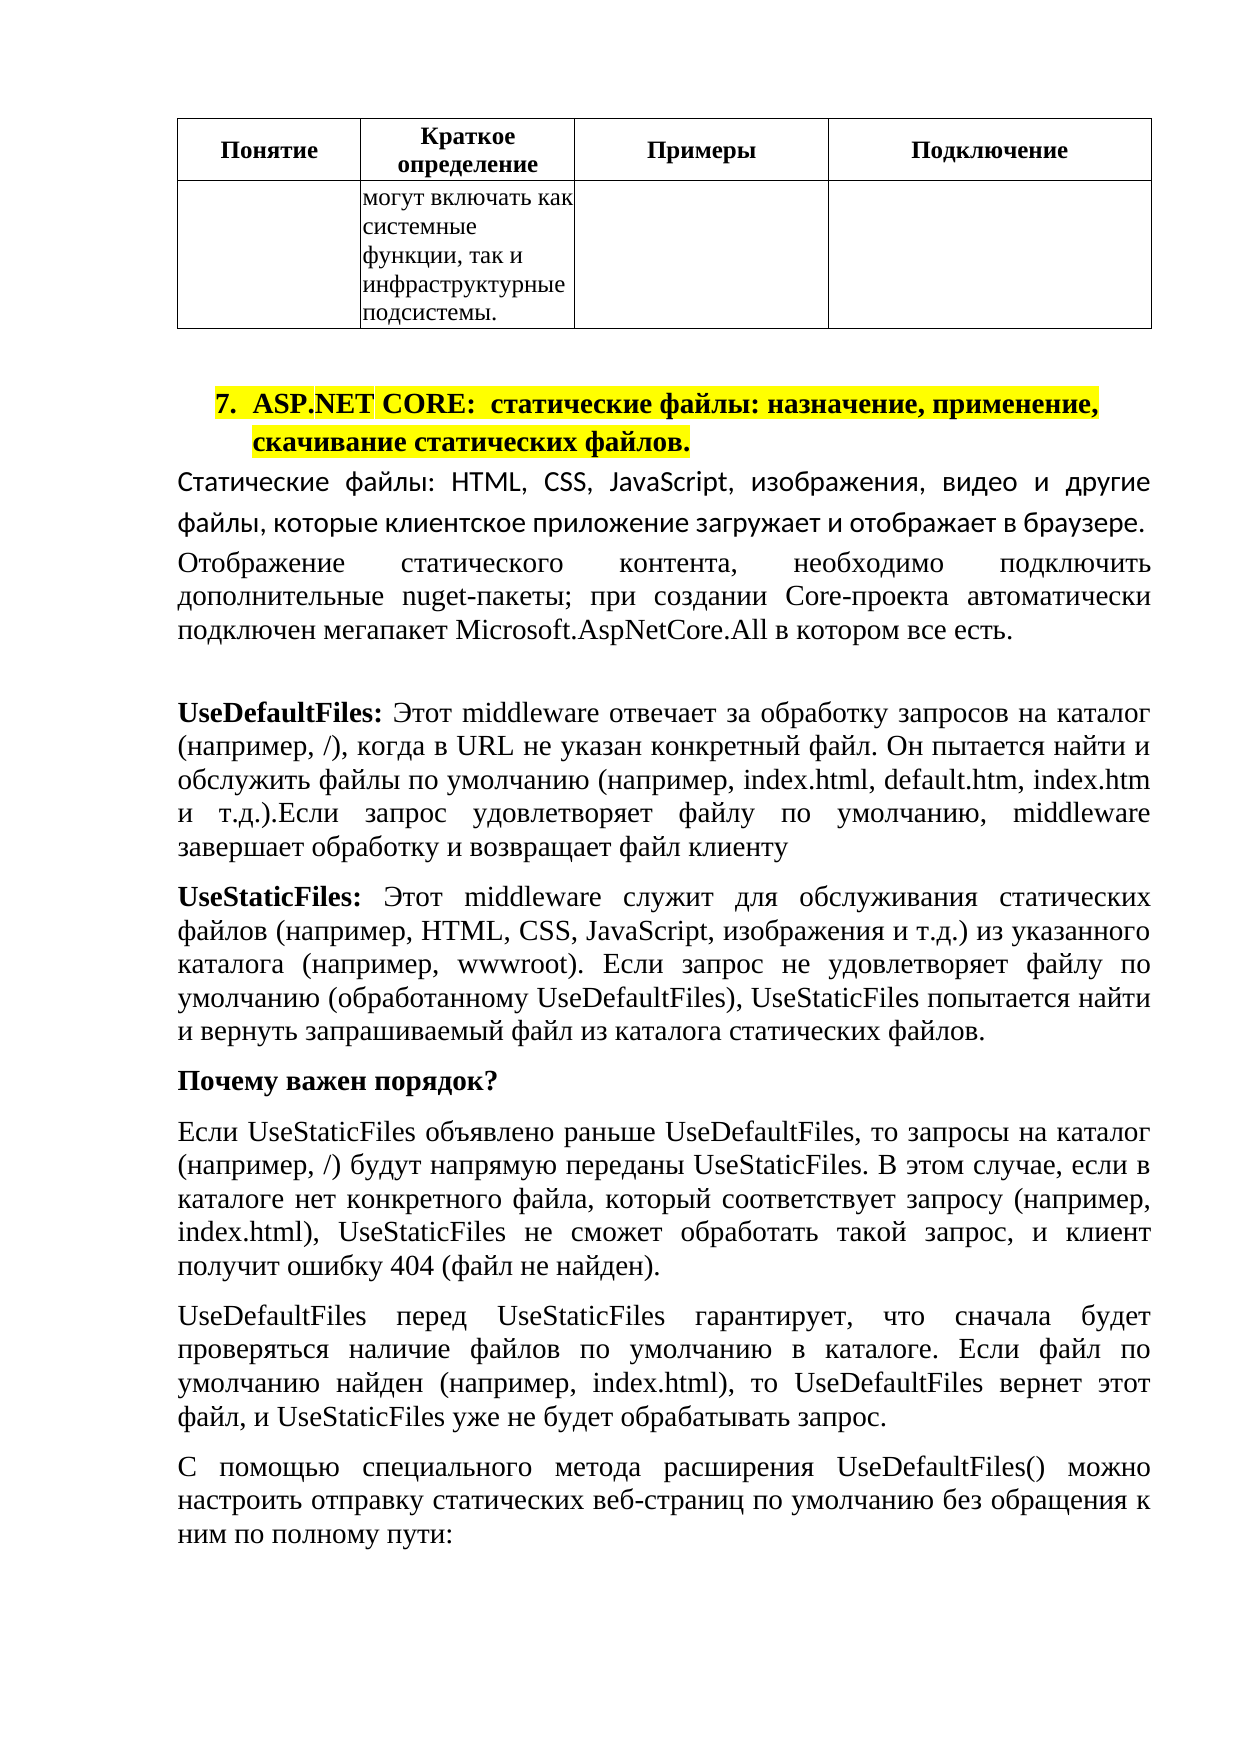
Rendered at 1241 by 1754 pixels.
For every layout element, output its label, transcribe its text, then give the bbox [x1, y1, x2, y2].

table_header Примеры [575, 119, 828, 180]
subtitle ASP.NET CORE: статические файлы: назначение, применение, скачивание статических файлов. [215, 386, 1152, 458]
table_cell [829, 181, 1151, 328]
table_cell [361, 181, 574, 328]
table_header Подключение [829, 119, 1151, 180]
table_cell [178, 181, 360, 328]
text UseStaticFiles: Этот middleware служит для обслуживания статических файлов (например, HTML, CSS, JavaScript, изображения и т.д.) из указанного каталога (например, wwwroot). Если запрос не удовлетворяет файлу по умолчанию (обработанному UseDefaultFiles), UseStaticFiles попытается найти и вернуть запрашиваемый файл из каталога статических файлов. [177, 879, 1152, 1047]
text Статические файлы: HTML, CSS, JavaScript, изображения, видео и другие файлы, которые клиентское приложение загружает и отображает в браузере. [177, 463, 1152, 539]
text UseDefaultFiles: Этот middleware отвечает за обработку запросов на каталог (например, /), когда в URL не указан конкретный файл. Он пытается найти и обслужить файлы по умолчанию (например, index.html, default.htm, index.htm и т.д.).Если запрос удовлетворяет файлу по умолчанию, middleware завершает обработку и возвращает файл клиенту [177, 695, 1152, 862]
table_header Краткое определение [361, 119, 574, 180]
text UseDefaultFiles перед UseStaticFiles гарантирует, что сначала будет проверяться наличие файлов по умолчанию в каталоге. Если файл по умолчанию найден (например, index.html), то UseDefaultFiles вернет этот файл, и UseStaticFiles уже не будет обрабатывать запрос. [177, 1298, 1152, 1432]
text Если UseStaticFiles объявлено раньше UseDefaultFiles, то запросы на каталог (например, /) будут напрямую переданы UseStaticFiles. В этом случае, если в каталоге нет конкретного файла, который соответствует запросу (например, index.html), UseStaticFiles не сможет обработать такой запрос, и клиент получит ошибку 404 (файл не найден). [177, 1114, 1152, 1281]
text C помощью специального метода расширения UseDefaultFiles() можно настроить отправку статических веб-страниц по умолчанию без обращения к ним по полному пути: [177, 1449, 1152, 1549]
text Отображение статического контента, необходимо подключить дополнительные nuget-пакеты; при создании Core-проекта автоматически подключен мегапакет Microsoft.AspNetCore.All в котором все есть. [177, 545, 1152, 646]
table_header Понятие [178, 119, 360, 180]
text Почему важен порядок? [177, 1063, 1152, 1097]
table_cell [575, 181, 828, 328]
